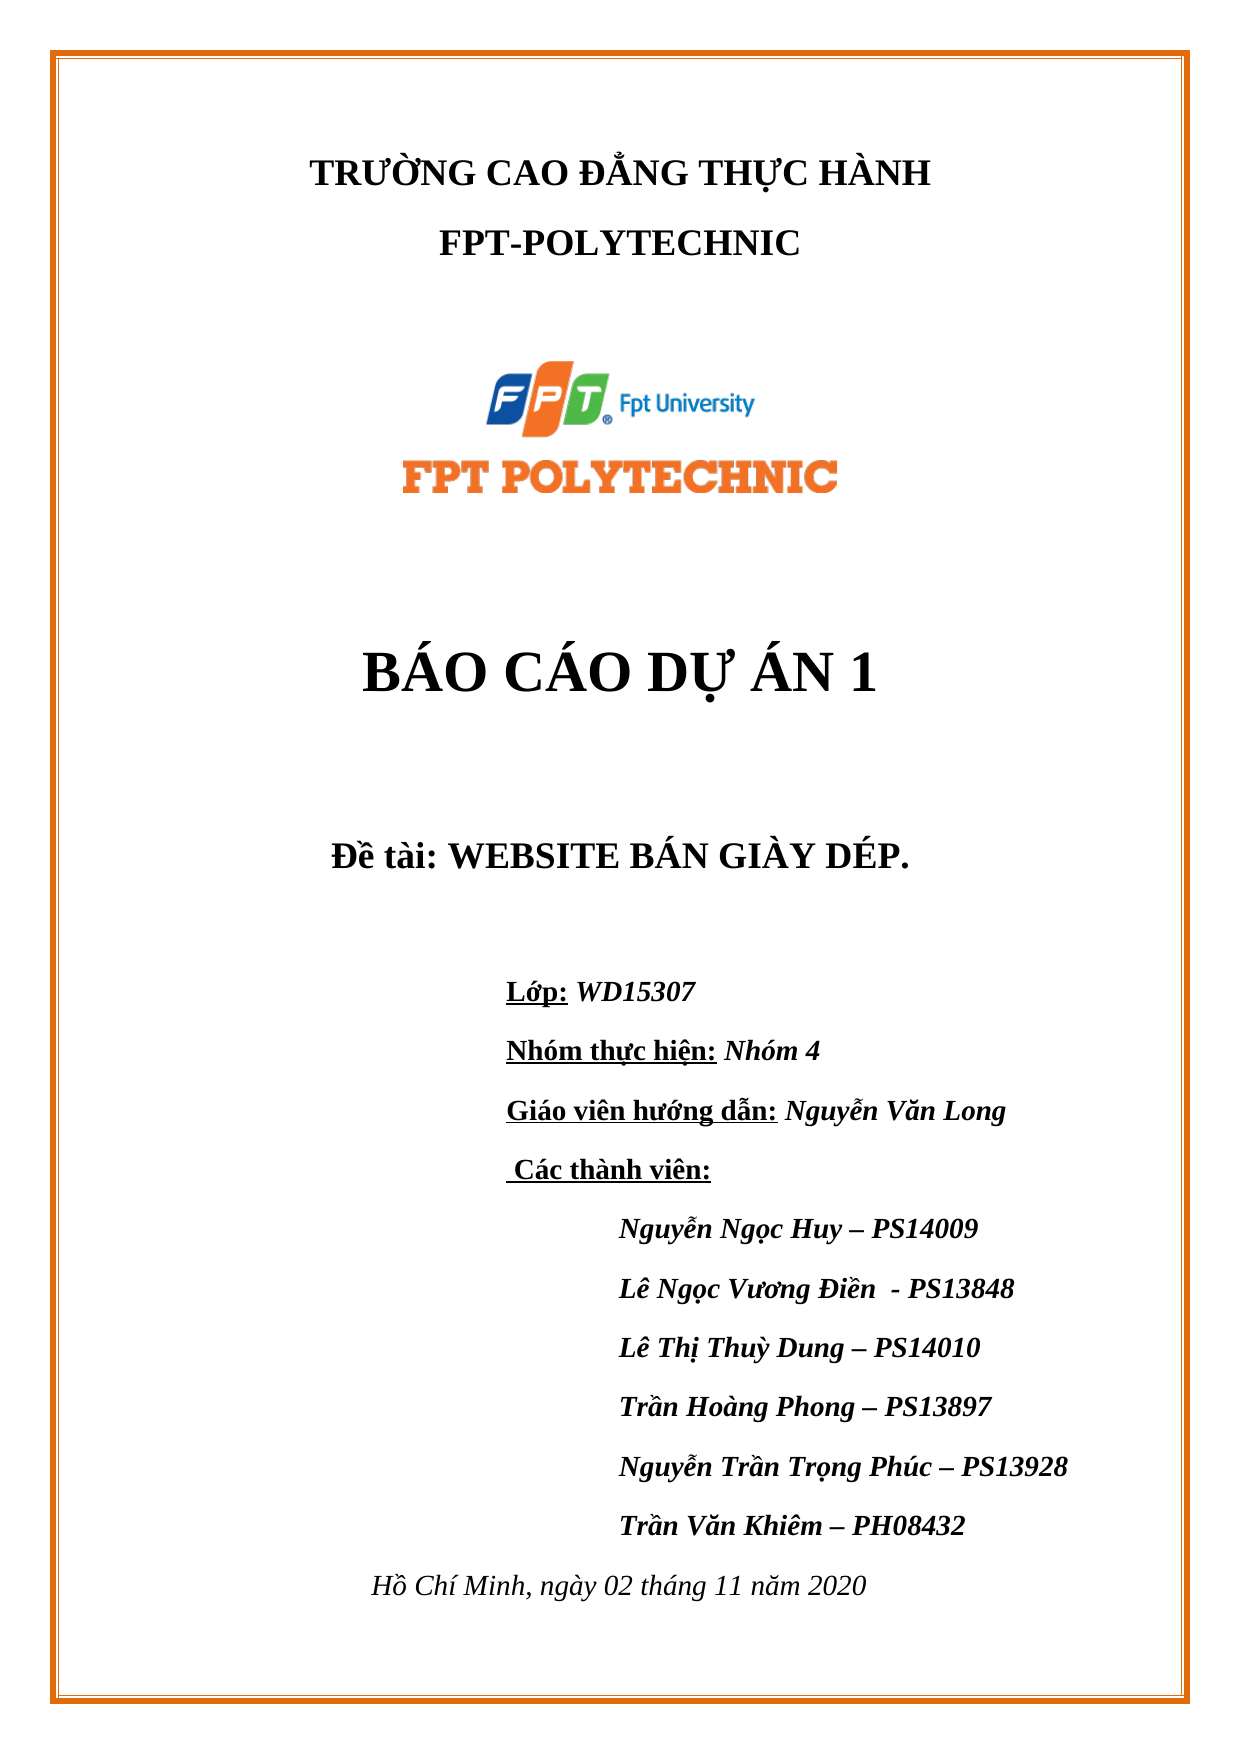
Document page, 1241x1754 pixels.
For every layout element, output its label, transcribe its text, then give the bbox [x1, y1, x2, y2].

text Lê Thị Thuỳ Dung – PS14010 [600, 1330, 1090, 1364]
picture [403, 361, 838, 493]
text Nguyễn Ngọc Huy – PS14009 [600, 1211, 1090, 1245]
text Các thành viên: [506, 1152, 1090, 1186]
text Giáo viên hướng dẫn: Nguyễn Văn Long [506, 1093, 1090, 1126]
text BÁO CÁO DỰ ÁN 1 [150, 637, 1090, 704]
text Nguyễn Trần Trọng Phúc – PS13928 [600, 1449, 1090, 1482]
text Đề tài: WEBSITE BÁN GIÀY DÉP. [150, 833, 1090, 876]
text FPT-POLYTECHNIC [150, 220, 1090, 263]
text Trần Văn Khiêm – PH08432 [600, 1508, 1090, 1542]
text Lê Ngọc Vương Điền - PS13848 [600, 1271, 1090, 1304]
text Nhóm thực hiện: Nhóm 4 [506, 1033, 1090, 1067]
text Lớp: WD15307 [506, 974, 1090, 1007]
text TRƯỜNG CAO ĐẲNG THỰC HÀNH [150, 150, 1090, 193]
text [150, 1568, 1090, 1601]
text Trần Hoàng Phong – PS13897 [600, 1389, 1090, 1423]
